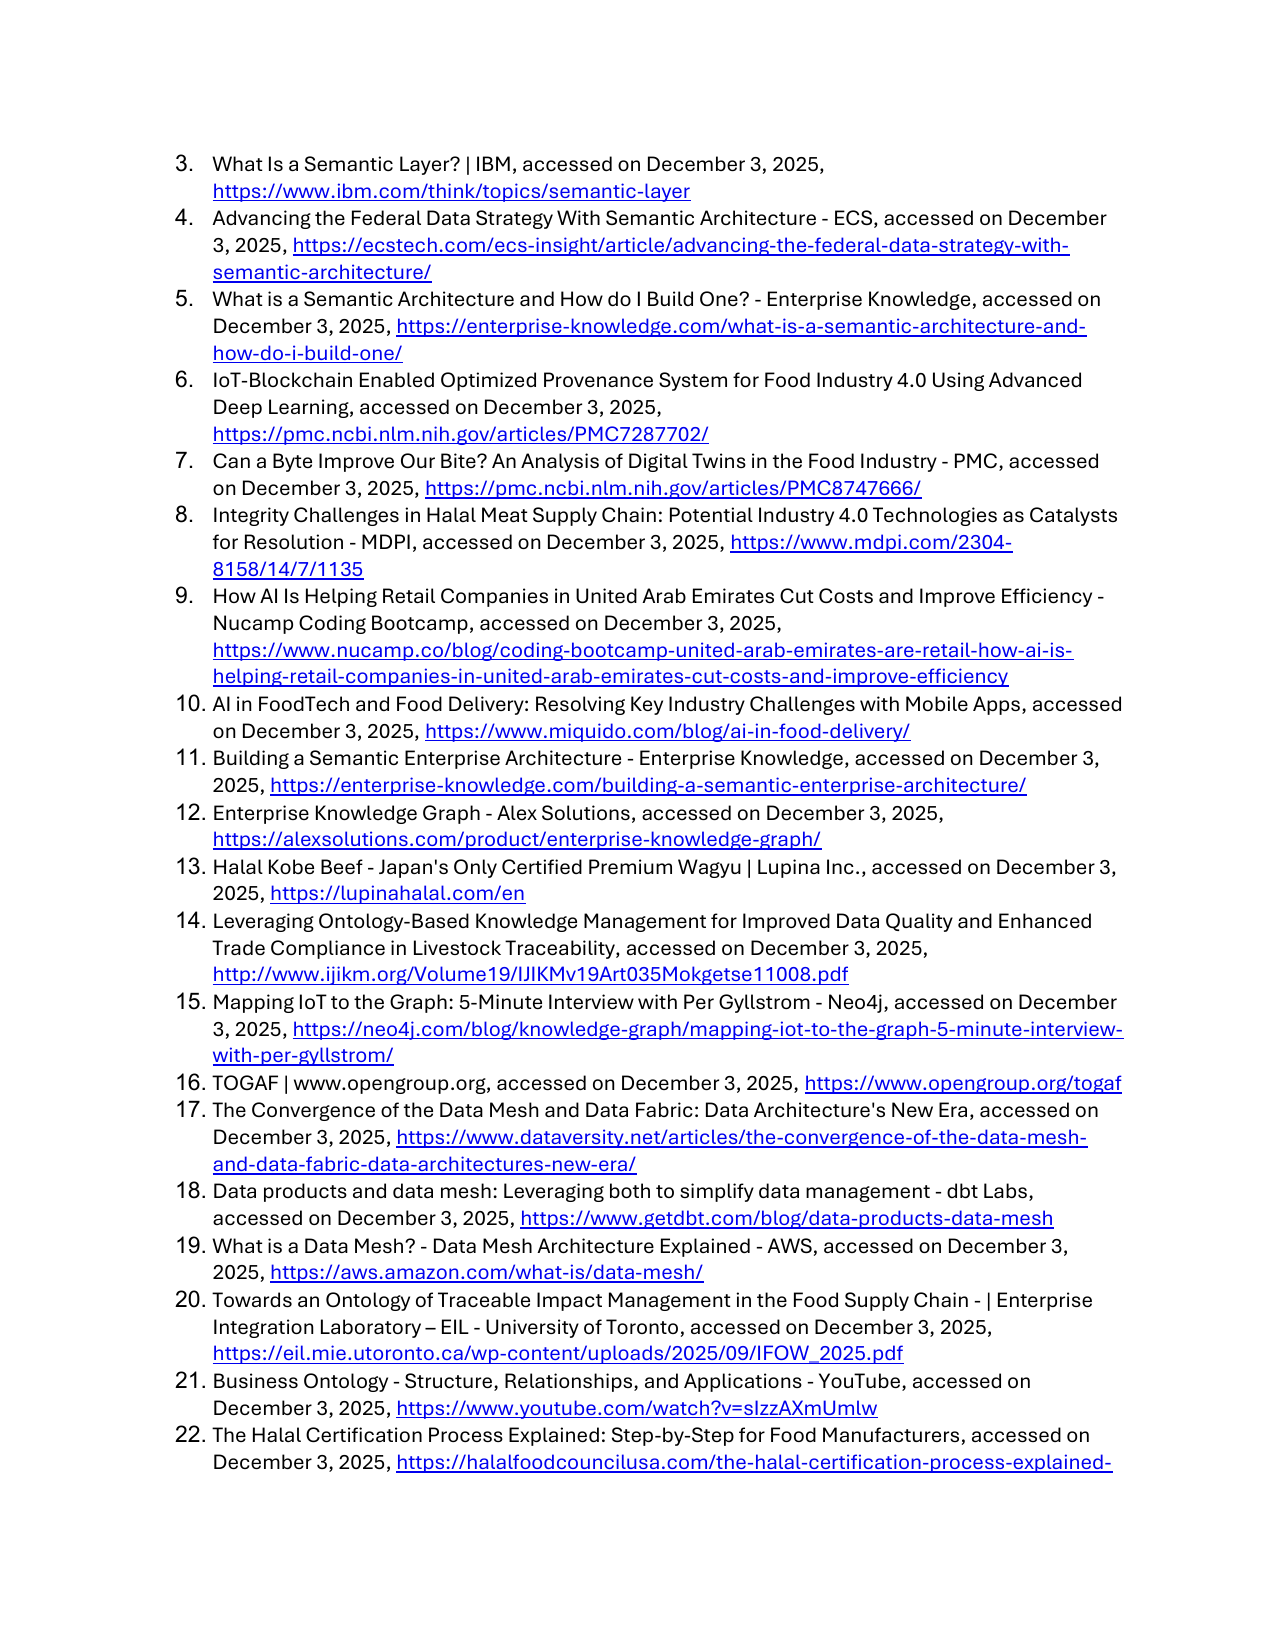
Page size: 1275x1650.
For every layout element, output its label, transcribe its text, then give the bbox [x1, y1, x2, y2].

list Halal Kobe Beef - Japan's Only Certified Premium Wagyu | Lupina Inc., accessed on December 3, 2025, https://lupinahalal.com/en [175, 853, 1125, 907]
list TOGAF | www.opengroup.org, accessed on December 3, 2025, https://www.opengroup.org/togaf [175, 1069, 1125, 1096]
list AI in FoodTech and Food Delivery: Resolving Key Industry Challenges with Mobile Apps, accessed on December 3, 2025, https://www.miquido.com/blog/ai-in-food-delivery/ [175, 690, 1125, 744]
list Towards an Ontology of Traceable Impact Management in the Food Supply Chain - | Enterprise Integration Laboratory – EIL - University of Toronto, accessed on December 3, 2025, https://eil.mie.utoronto.ca/wp-content/uploads/2025/09/IFOW_2025.pdf [175, 1286, 1125, 1367]
list Can a Byte Improve Our Bite? An Analysis of Digital Twins in the Food Industry - PMC, accessed on December 3, 2025, https://pmc.ncbi.nlm.nih.gov/articles/PMC8747666/ [175, 447, 1125, 501]
list Enterprise Knowledge Graph - Alex Solutions, accessed on December 3, 2025, https://alexsolutions.com/product/enterprise-knowledge-graph/ [175, 798, 1125, 853]
list What is a Data Mesh? - Data Mesh Architecture Explained - AWS, accessed on December 3, 2025, https://aws.amazon.com/what-is/data-mesh/ [175, 1232, 1125, 1286]
list IoT-Blockchain Enabled Optimized Provenance System for Food Industry 4.0 Using Advanced Deep Learning, accessed on December 3, 2025, https://pmc.ncbi.nlm.nih.gov/articles/PMC7287702/ [175, 366, 1125, 447]
list Mapping IoT to the Graph: 5-Minute Interview with Per Gyllstrom - Neo4j, accessed on December 3, 2025, https://neo4j.com/blog/knowledge-graph/mapping-iot-to-the-graph-5-minute-interview-with-per-gyllstrom/ [175, 988, 1125, 1069]
list What Is a Semantic Layer? | IBM, accessed on December 3, 2025, https://www.ibm.com/think/topics/semantic-layer [175, 150, 1125, 204]
list Integrity Challenges in Halal Meat Supply Chain: Potential Industry 4.0 Technologies as Catalysts for Resolution - MDPI, accessed on December 3, 2025, https://www.mdpi.com/2304-8158/14/7/1135 [175, 501, 1125, 582]
list The Convergence of the Data Mesh and Data Fabric: Data Architecture's New Era, accessed on December 3, 2025, https://www.dataversity.net/articles/the-convergence-of-the-data-mesh-and-data-fabric-data-architectures-new-era/ [175, 1096, 1125, 1177]
list Data products and data mesh: Leveraging both to simplify data management - dbt Labs, accessed on December 3, 2025, https://www.getdbt.com/blog/data-products-data-mesh [175, 1177, 1125, 1232]
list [175, 1421, 1125, 1475]
list Advancing the Federal Data Strategy With Semantic Architecture - ECS, accessed on December 3, 2025, https://ecstech.com/ecs-insight/article/advancing-the-federal-data-strategy-with-semantic-architecture/ [175, 204, 1125, 285]
list Building a Semantic Enterprise Architecture - Enterprise Knowledge, accessed on December 3, 2025, https://enterprise-knowledge.com/building-a-semantic-enterprise-architecture/ [175, 744, 1125, 798]
list How AI Is Helping Retail Companies in United Arab Emirates Cut Costs and Improve Efficiency - Nucamp Coding Bootcamp, accessed on December 3, 2025, https://www.nucamp.co/blog/coding-bootcamp-united-arab-emirates-are-retail-how-ai-is-helping-retail-companies-in-united-arab-emirates-cut-costs-and-improve-efficiency [175, 582, 1125, 690]
list Business Ontology - Structure, Relationships, and Applications - YouTube, accessed on December 3, 2025, https://www.youtube.com/watch?v=sIzzAXmUmlw [175, 1367, 1125, 1421]
list What is a Semantic Architecture and How do I Build One? - Enterprise Knowledge, accessed on December 3, 2025, https://enterprise-knowledge.com/what-is-a-semantic-architecture-and-how-do-i-build-one/ [175, 285, 1125, 366]
list Leveraging Ontology-Based Knowledge Management for Improved Data Quality and Enhanced Trade Compliance in Livestock Traceability, accessed on December 3, 2025, http://www.ijikm.org/Volume19/IJIKMv19Art035Mokgetse11008.pdf [175, 907, 1125, 988]
